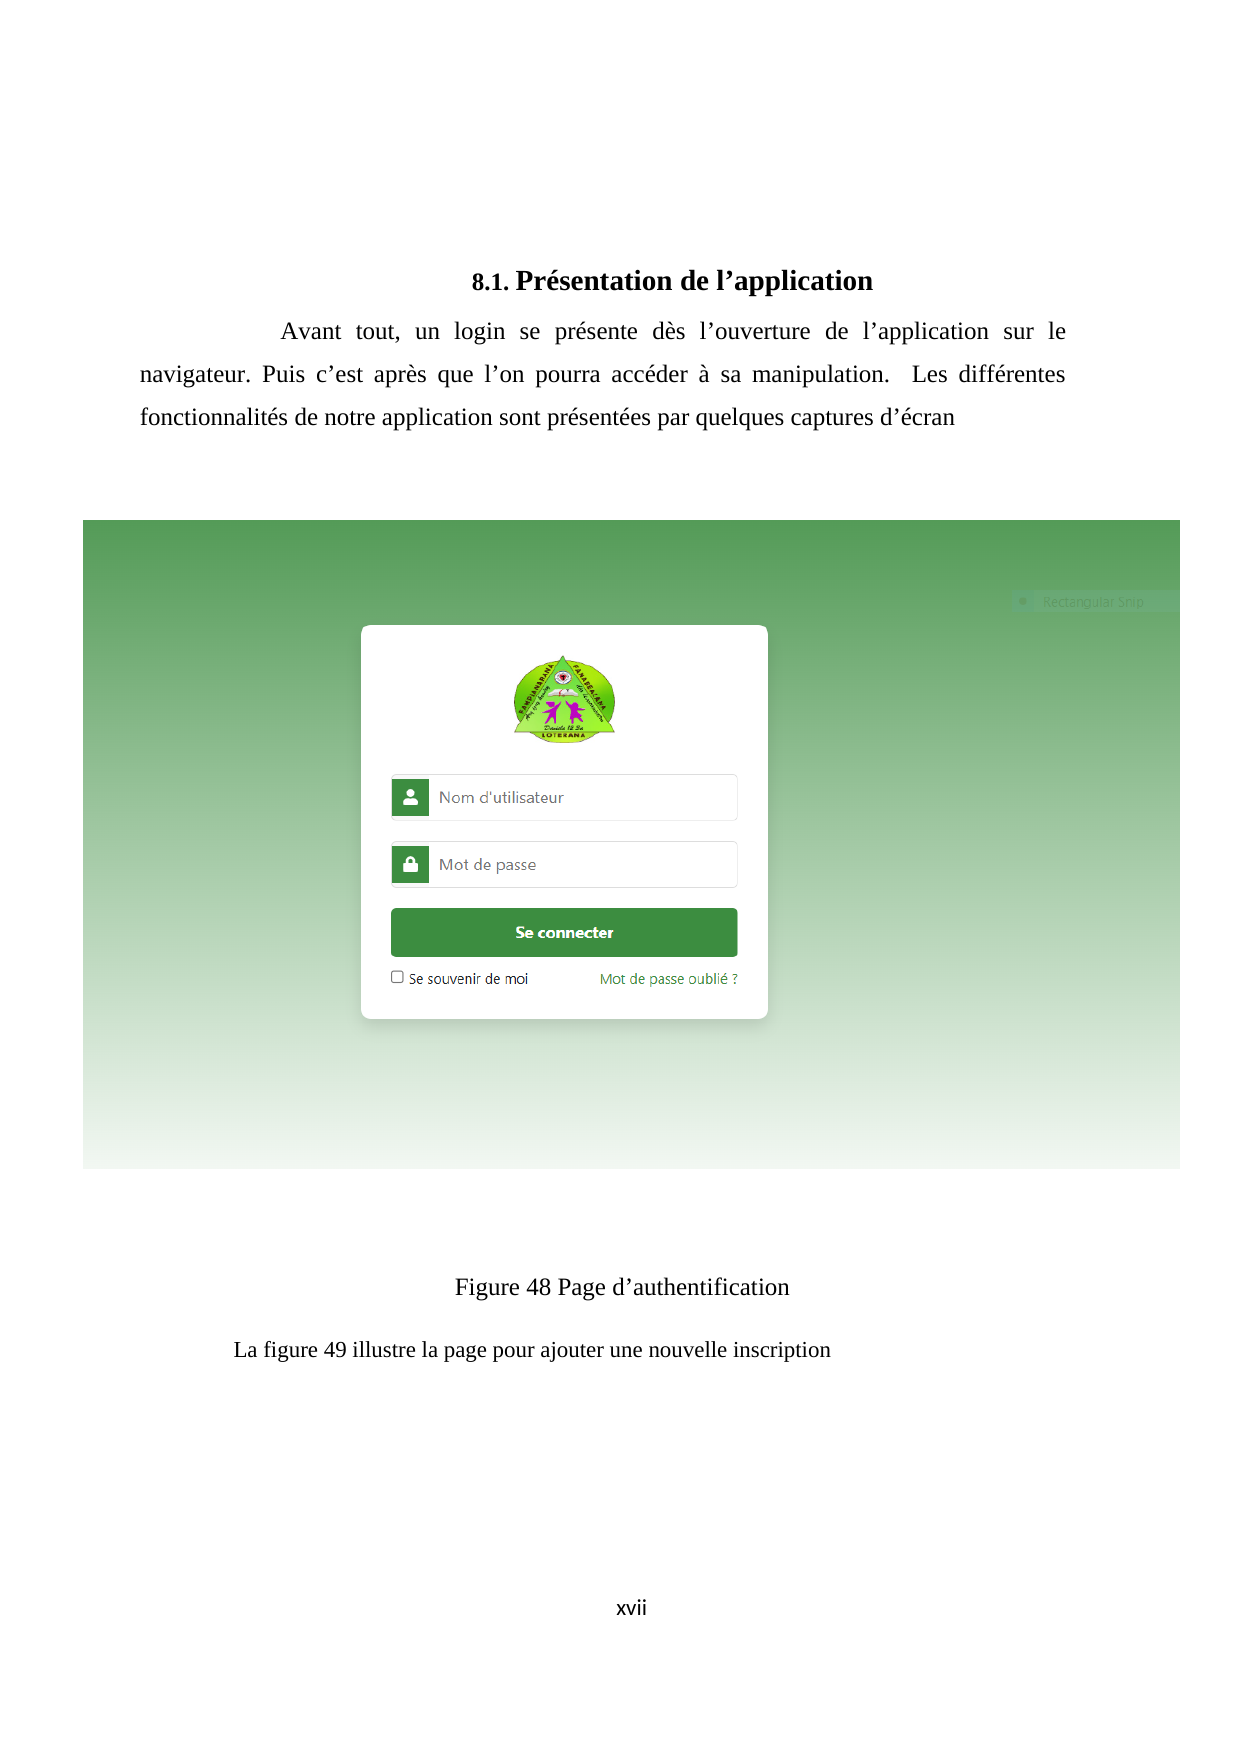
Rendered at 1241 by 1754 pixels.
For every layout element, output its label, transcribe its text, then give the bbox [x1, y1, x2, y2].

picture [83, 520, 1180, 1169]
text La figure 49 illustre la page pour ajouter une nouvelle inscription [158, 1336, 1086, 1362]
text Figure 48 Page d’authentification [158, 1272, 1086, 1301]
subtitle Présentation de l’application [185, 263, 1160, 297]
text Avant tout, un login se présente dès l’ouverture de l’application sur le navigateur. Puis c’est après que l’on pourra accéder à sa manipulation. Les différentes fonctionnalités de notre application sont présentées par quelques captures d’écran [139, 316, 1067, 431]
